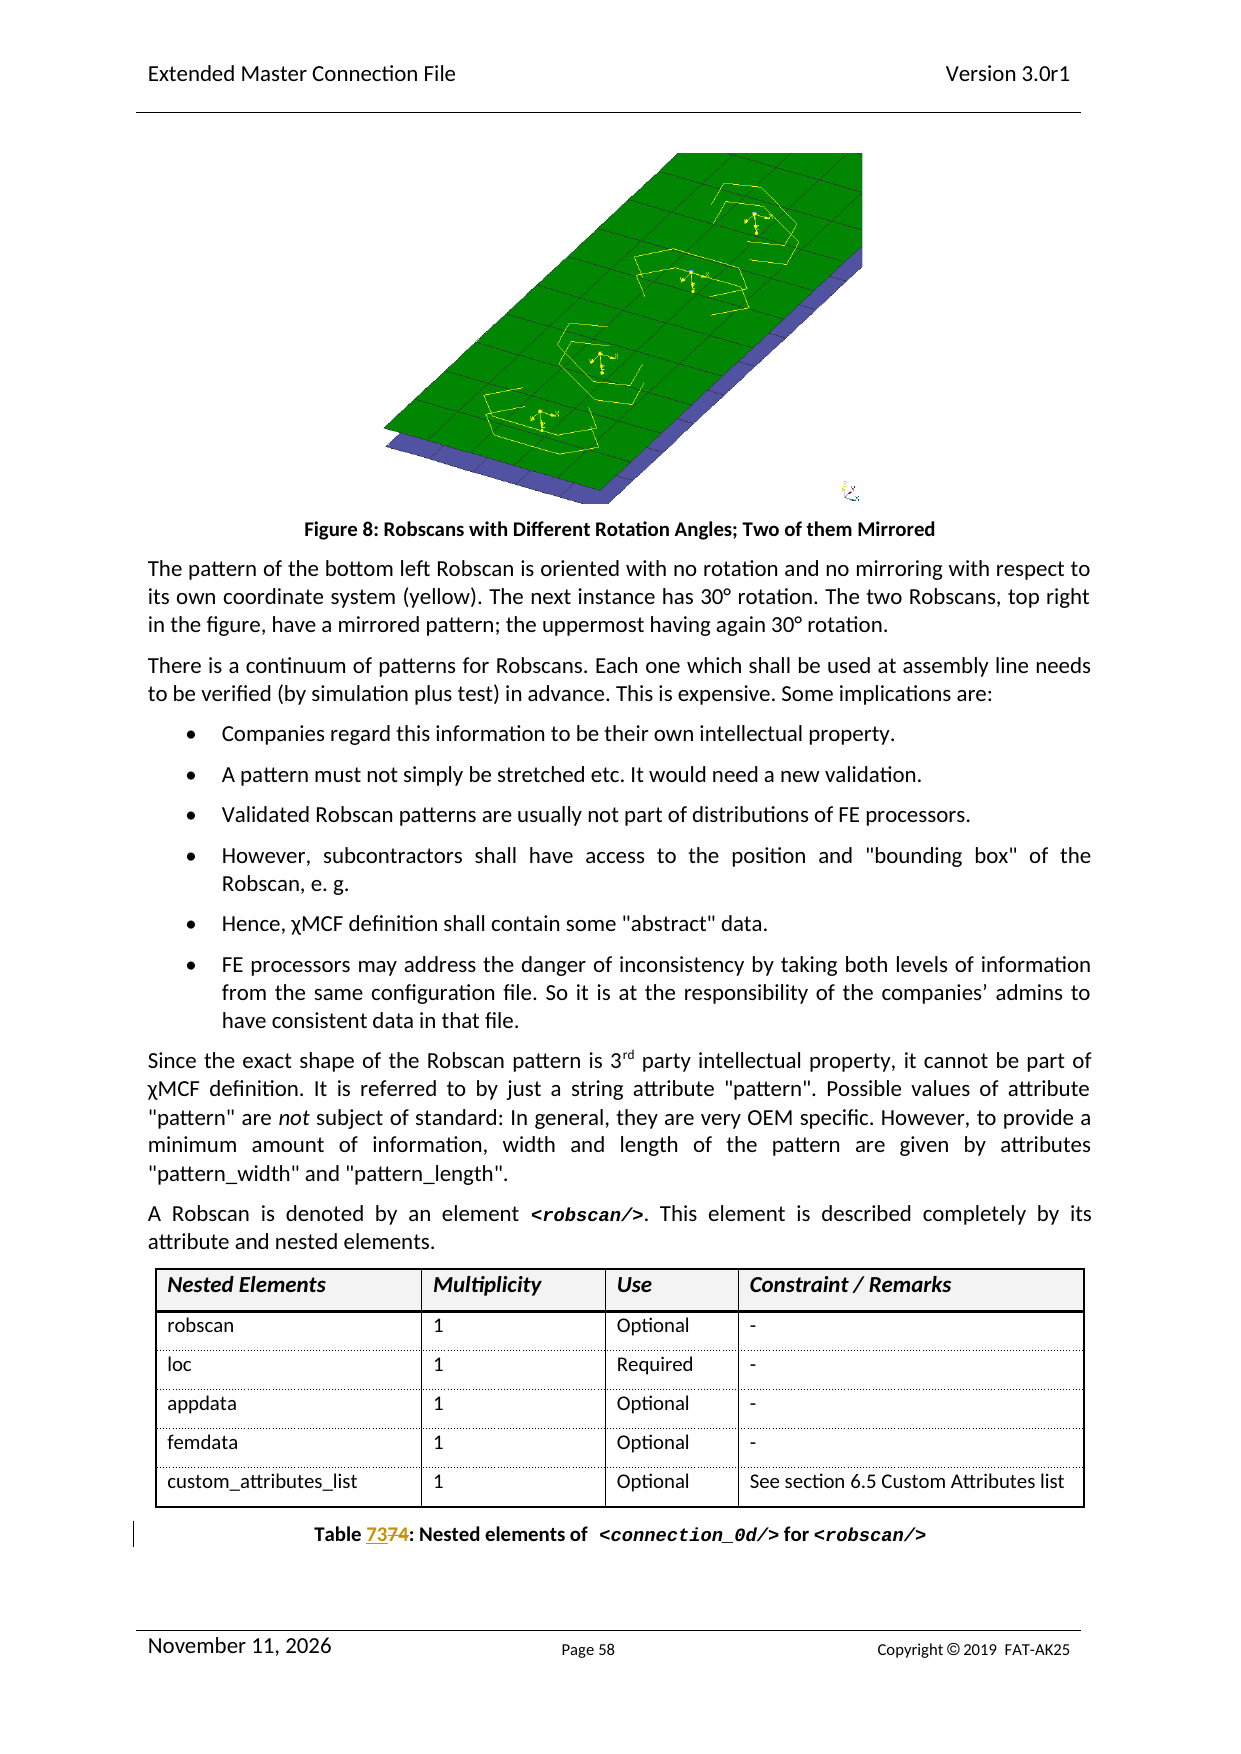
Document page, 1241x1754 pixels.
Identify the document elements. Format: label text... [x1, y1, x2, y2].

list However, subcontractors shall have access to the position and "bounding box" of the Robscan, e. g. [185, 841, 1092, 897]
text The pattern of the bottom left Robscan is oriented with no rotation and no mirroring with respect to its own coordinate system (yellow). The next instance has 30° rotation. The two Robscans, top right in the figure, have a mirrored pattern; the uppermost having again 30° rotation. [148, 554, 1092, 638]
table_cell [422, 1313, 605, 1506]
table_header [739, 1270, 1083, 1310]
text There is a continuum of patterns for Robscans. Each one which shall be used at assembly line needs to be verified (by simulation plus test) in advance. This is expensive. Some implications are: [148, 651, 1092, 707]
text Table : Nested elements of <connection_0d/> for <robscan/> [148, 1521, 1092, 1547]
text Since the exact shape of the Robscan pattern is 3rd party intellectual property, it cannot be part of χMCF definition. It is referred to by just a string attribute "pattern". Possible values of attribute "pattern" are not subject of standard: In general, they are very OEM specific. However, to provide a minimum amount of information, width and length of the pattern are given by attributes "pattern_width" and "pattern_length". [148, 1047, 1092, 1187]
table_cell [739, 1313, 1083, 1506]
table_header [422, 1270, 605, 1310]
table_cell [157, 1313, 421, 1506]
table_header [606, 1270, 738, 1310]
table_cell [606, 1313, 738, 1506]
text A Robscan is denoted by an element <robscan/>. This element is described completely by its attribute and nested elements. [148, 1199, 1092, 1255]
list Hence, χMCF definition shall contain some "abstract" data. [185, 909, 1092, 937]
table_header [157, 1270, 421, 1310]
picture [377, 153, 863, 504]
text Figure 8: Robscans with Different Rotation Angles; Two of them Mirrored [148, 516, 1092, 542]
list FE processors may address the danger of inconsistency by taking both levels of information from the same configuration file. So it is at the responsibility of the companies’ admins to have consistent data in that file. [185, 950, 1092, 1034]
list Validated Robscan patterns are usually not part of distributions of FE processors. [185, 800, 1092, 828]
list Companies regard this information to be their own intellectual property. [185, 719, 1092, 747]
list A pattern must not simply be stretched etc. It would need a new validation. [185, 760, 1092, 788]
